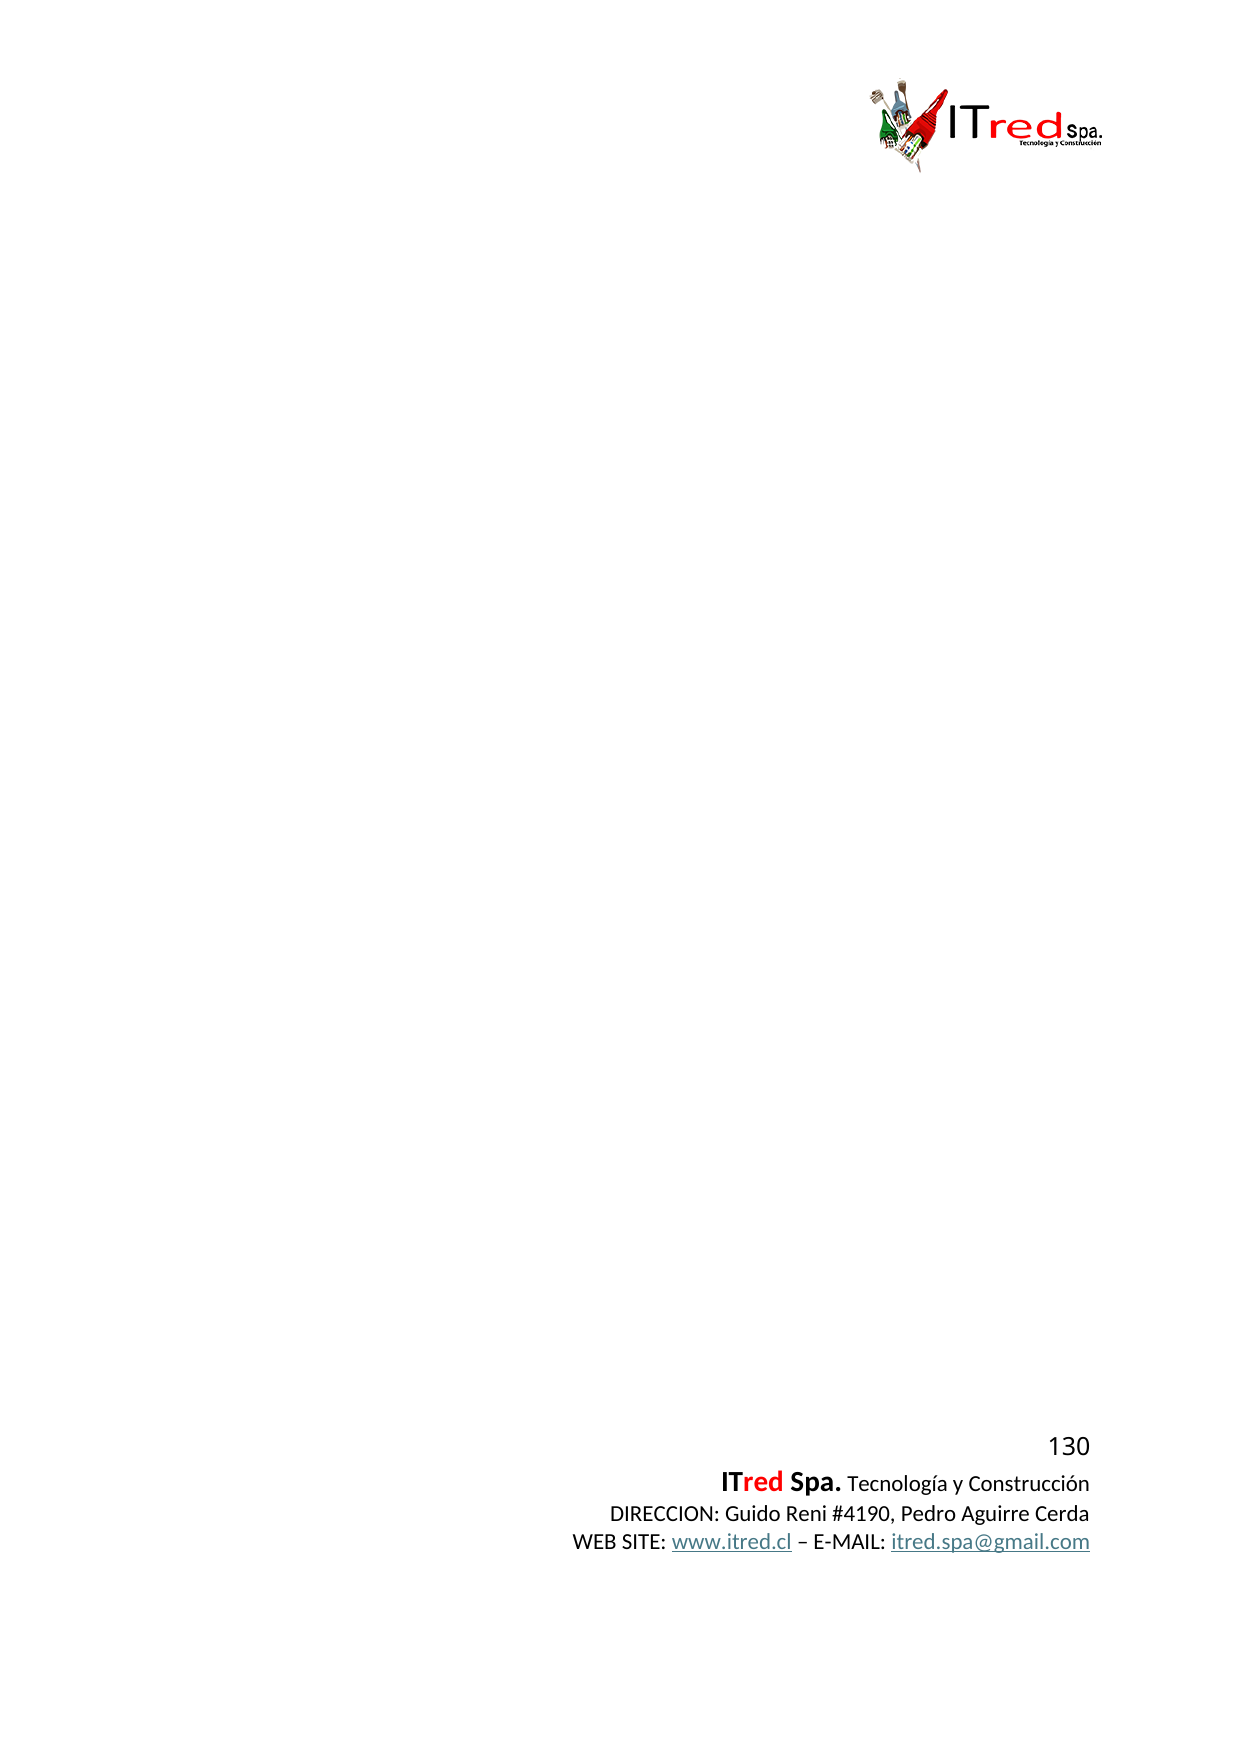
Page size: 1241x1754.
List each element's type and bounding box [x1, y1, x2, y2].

picture [868, 77, 1102, 174]
